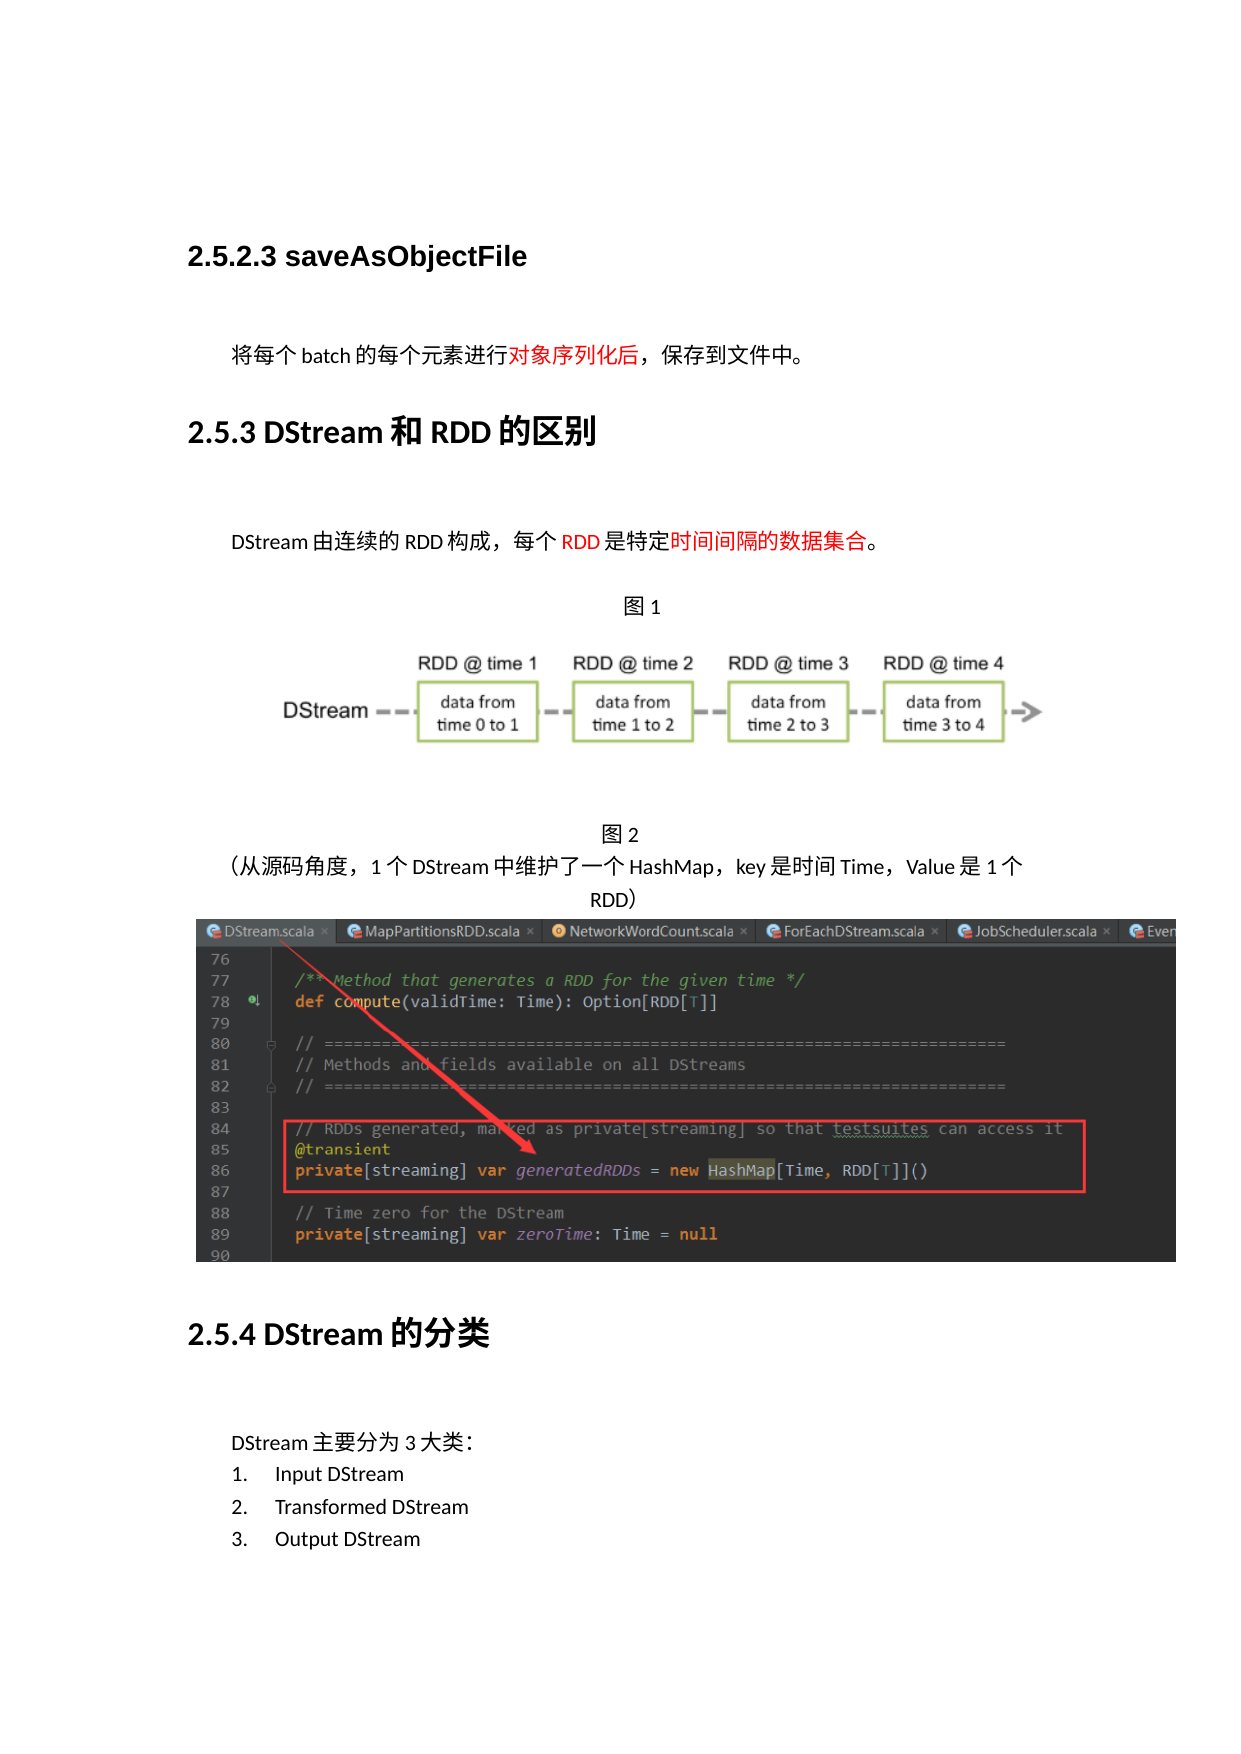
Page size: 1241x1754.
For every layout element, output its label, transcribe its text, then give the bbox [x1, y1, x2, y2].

list Transformed DStream [187, 1490, 1053, 1522]
text 将每个batch的每个元素进行对象序列化后，保存到文件中。 [187, 337, 1053, 370]
text （从源码角度，1个DStream中维护了一个HashMap，key是时间Time，Value是1个RDD） [187, 849, 1053, 913]
picture [187, 913, 1187, 1270]
text 图2 [187, 816, 1053, 849]
subtitle 2.5.3 DStream和RDD的区别 [187, 397, 1053, 462]
picture [231, 621, 1096, 782]
list Input DStream [187, 1457, 1053, 1490]
text 图1 [187, 589, 1053, 621]
text DStream由连续的RDD构成，每个RDD是特定时间间隔的数据集合。 [187, 524, 1053, 556]
subtitle 2.5.4 DStream的分类 [187, 1298, 1053, 1363]
list Output DStream [187, 1522, 1053, 1555]
text DStream主要分为3大类： [187, 1425, 1053, 1457]
subtitle 2.5.2.3 saveAsObjectFile [187, 224, 1053, 289]
